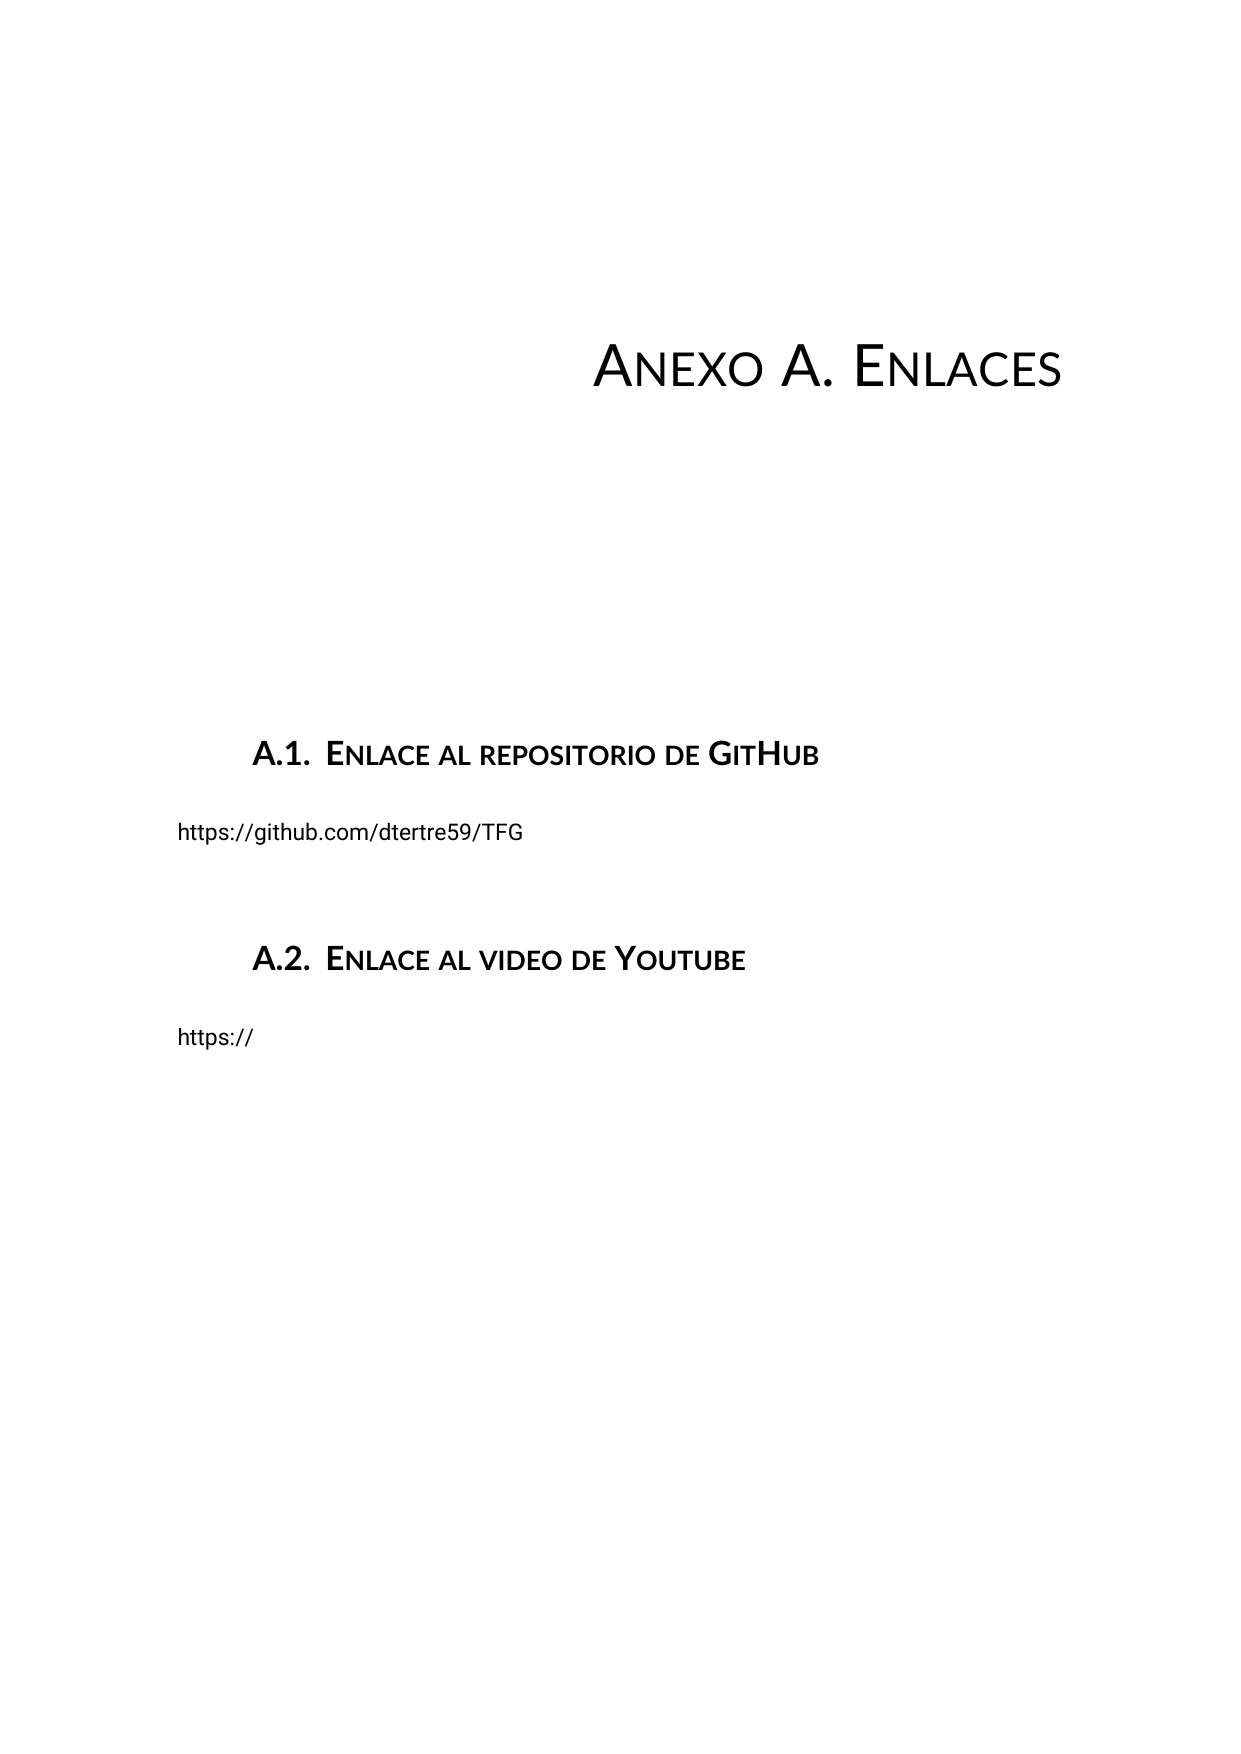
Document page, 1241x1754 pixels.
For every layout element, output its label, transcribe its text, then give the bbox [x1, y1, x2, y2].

list https:// [177, 1024, 1063, 1051]
subtitle Enlace al video de Youtube [252, 937, 1063, 977]
subtitle Enlace al repositorio de GitHub [252, 732, 1063, 772]
text Enlaces [215, 329, 1063, 399]
text https://github.com/dtertre59/TFG [177, 819, 1063, 846]
